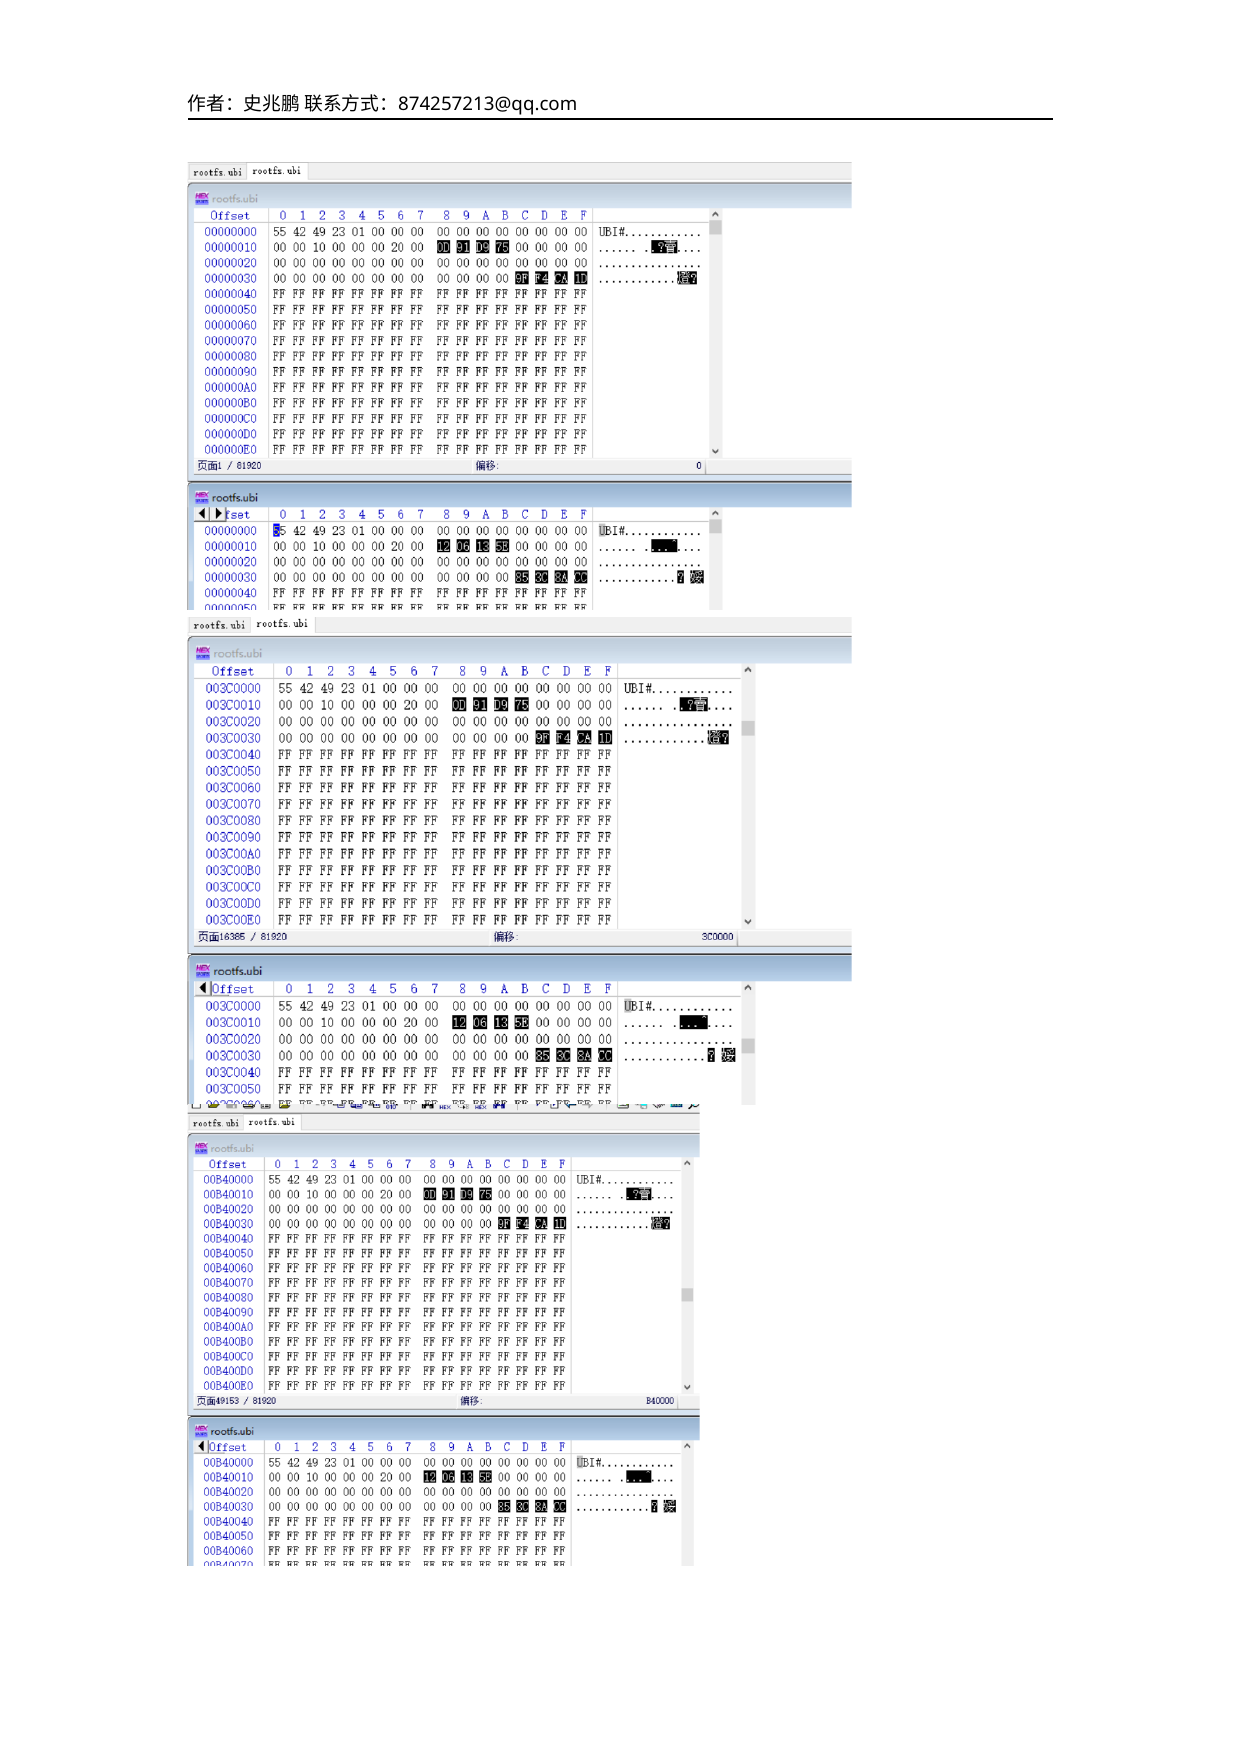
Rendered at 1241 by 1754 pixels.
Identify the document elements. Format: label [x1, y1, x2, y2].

picture [187, 617, 852, 1566]
picture [187, 162, 852, 610]
